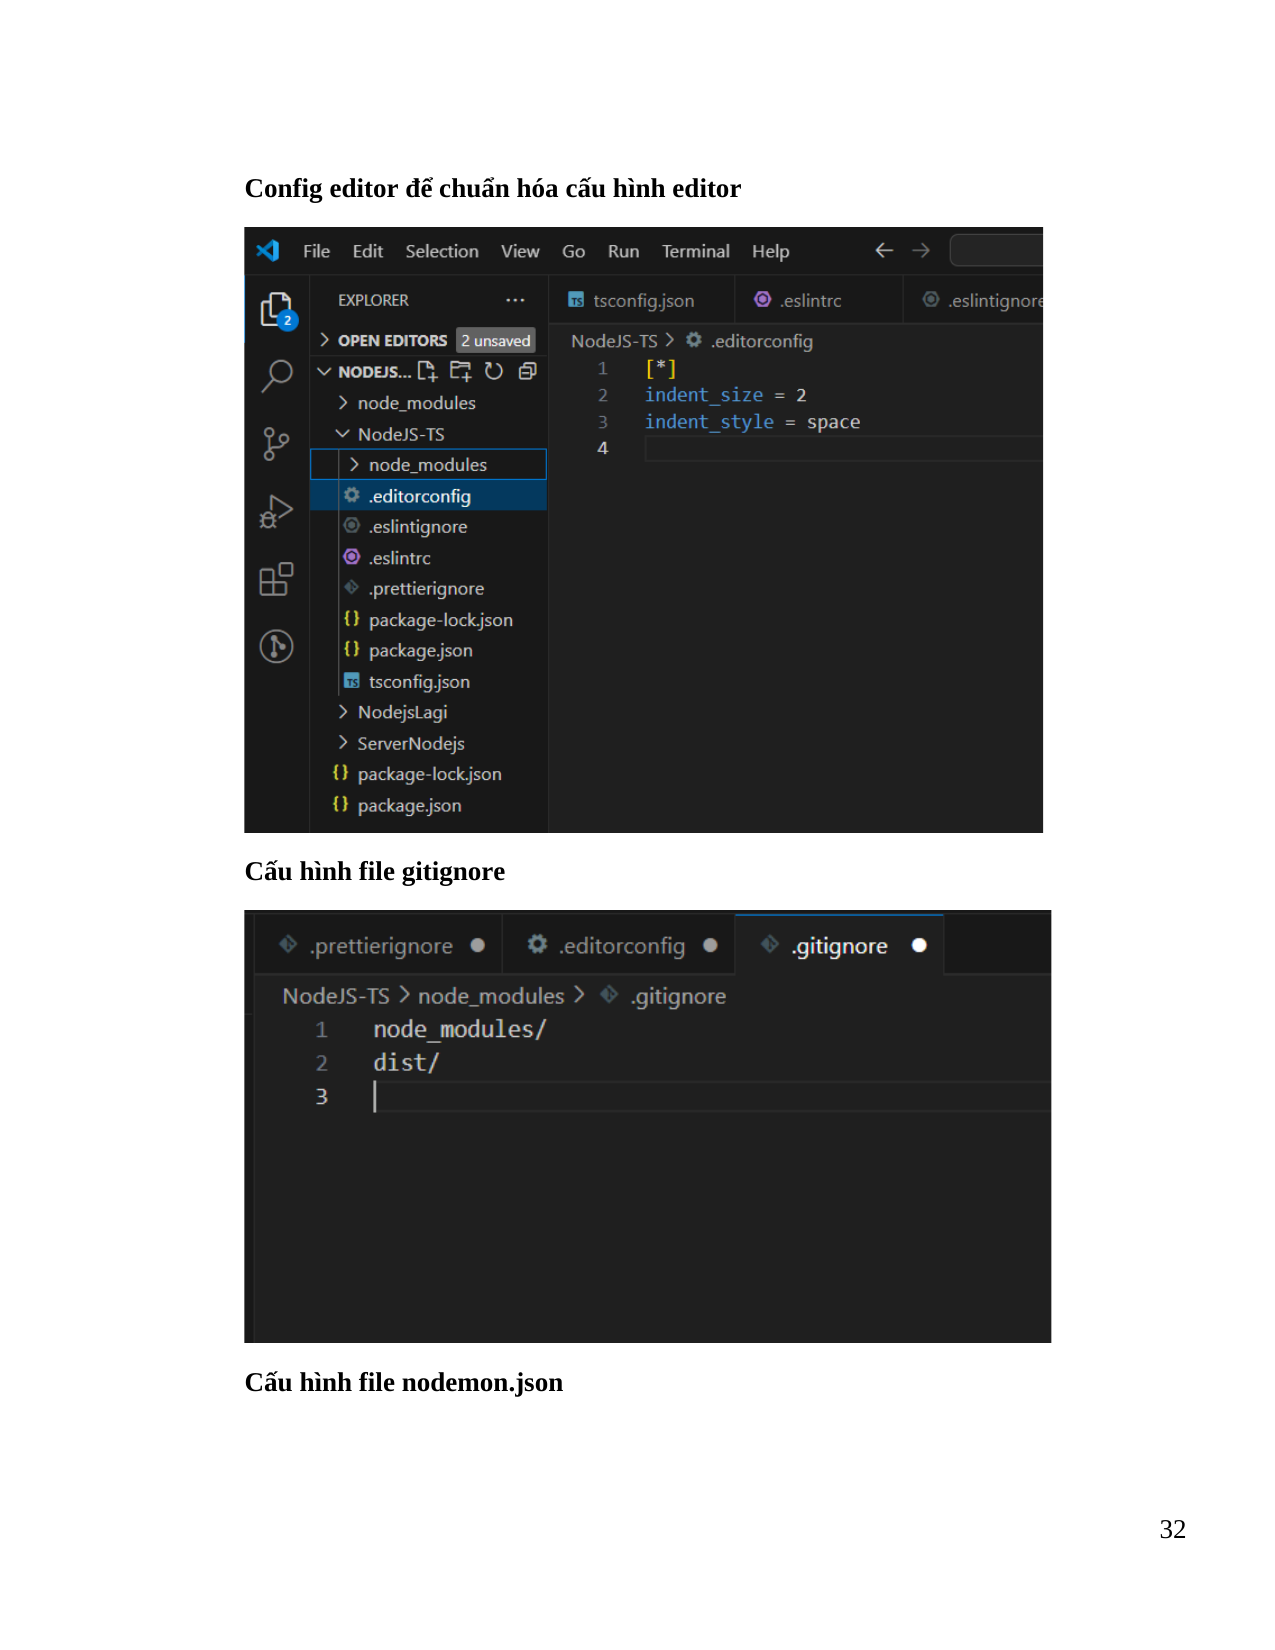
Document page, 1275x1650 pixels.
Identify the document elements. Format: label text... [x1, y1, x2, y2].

text Cấu hình file nodemon.json [244, 1366, 1186, 1397]
text Config editor để chuẩn hóa cấu hình editor [244, 173, 1186, 204]
text Cấu hình file gitignore [244, 856, 1186, 887]
picture [244, 227, 1044, 833]
picture [244, 910, 1052, 1343]
